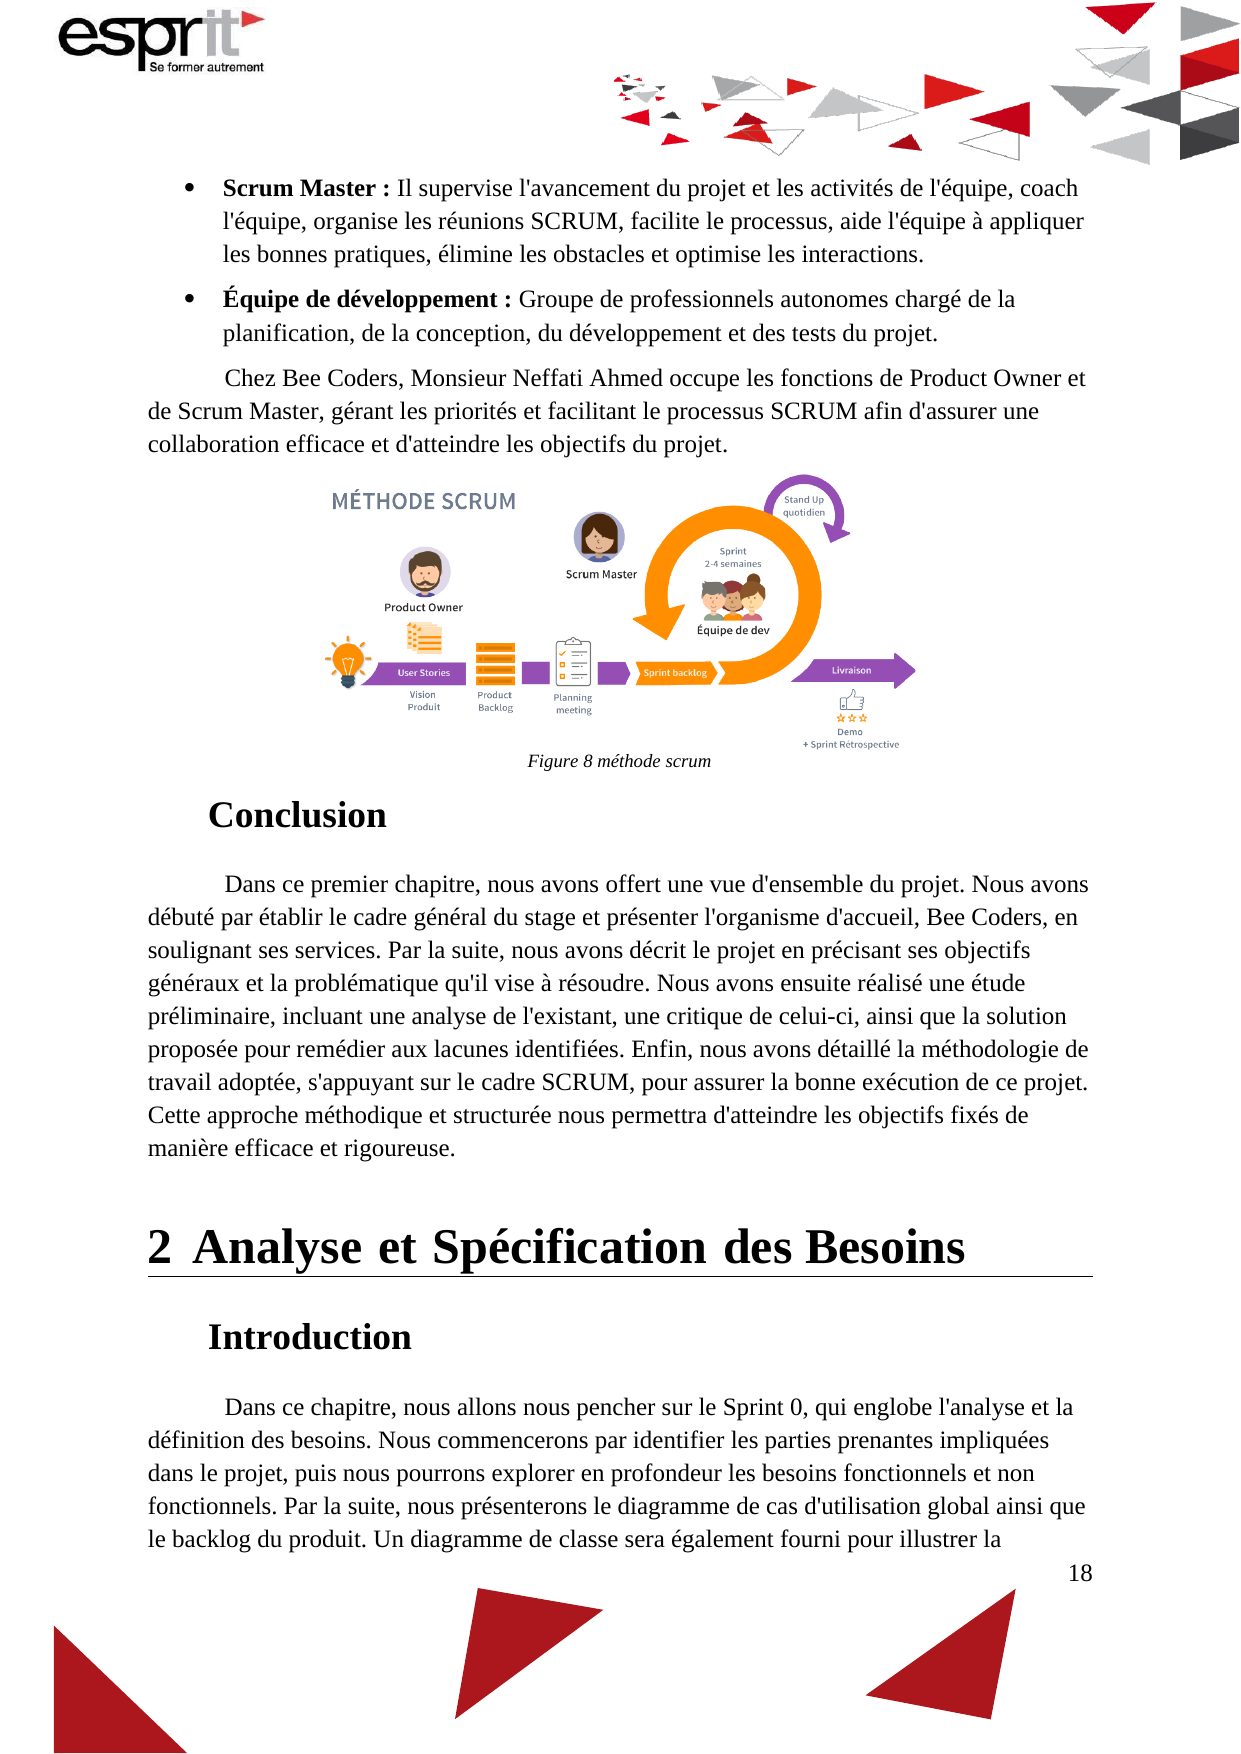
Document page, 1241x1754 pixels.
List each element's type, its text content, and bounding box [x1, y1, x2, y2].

text Chez Bee Coders, Monsieur Neffati Ahmed occupe les fonctions de Product Owner et de Scrum Master, gérant les priorités et facilitant le processus SCRUM afin d'assurer une collaboration efficace et d'atteindre les objectifs du projet. [148, 363, 1093, 458]
text Figure 8 méthode scrum [148, 750, 1093, 771]
subtitle Conclusion [208, 792, 1093, 835]
list Équipe de développement : Groupe de professionnels autonomes chargé de la planification, de la conception, du développement et des tests du projet. [185, 284, 1093, 346]
subtitle Introduction [208, 1315, 1093, 1358]
picture [54, 7, 269, 75]
picture [613, 0, 1241, 167]
text Dans ce premier chapitre, nous avons offert une vue d'ensemble du projet. Nous avons débuté par établir le cadre général du stage et présenter l'organisme d'accueil, Bee Coders, en soulignant ses services. Par la suite, nous avons décrit le projet en précisant ses objectifs généraux et la problématique qu'il vise à résoudre. Nous avons ensuite réalisé une étude préliminaire, incluant une analyse de l'existant, une critique de celui-ci, ainsi que la solution proposée pour remédier aux lacunes identifiées. Enfin, nous avons détaillé la méthodologie de travail adoptée, s'appuyant sur le cadre SCRUM, pour assurer la bonne exécution de ce projet. Cette approche méthodique et structurée nous permettra d'atteindre les objectifs fixés de manière efficace et rigoureuse. [148, 869, 1093, 1162]
list Scrum Master : Il supervise l'avancement du projet et les activités de l'équipe, coach l'équipe, organise les réunions SCRUM, facilite le processus, aide l'équipe à appliquer les bonnes pratiques, élimine les obstacles et optimise les interactions. [185, 173, 1093, 268]
picture [325, 474, 916, 750]
subtitle Analyse et Spécification des Besoins [148, 1217, 1093, 1276]
